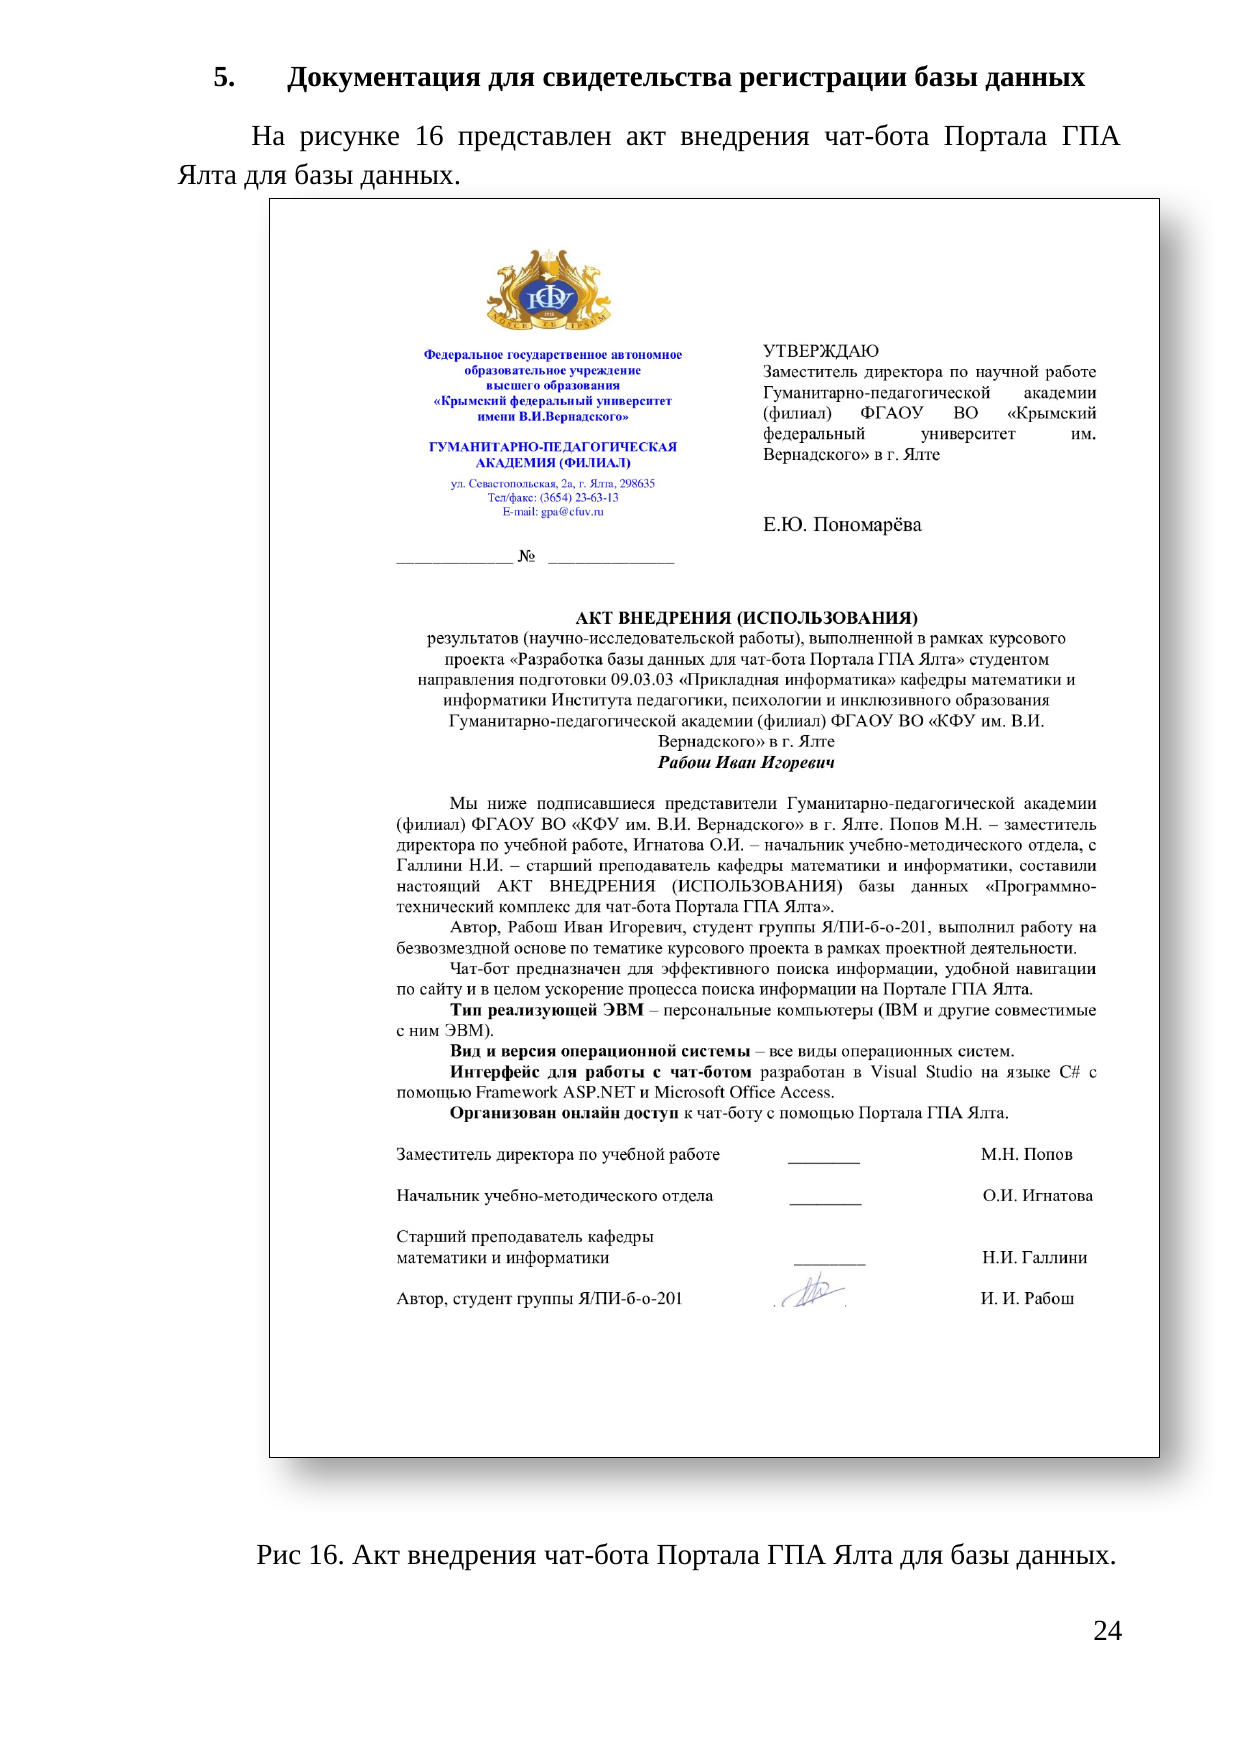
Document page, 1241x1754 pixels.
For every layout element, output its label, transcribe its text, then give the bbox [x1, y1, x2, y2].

text На рисунке 16 представлен акт внедрения чат-бота Портала ГПА Ялта для базы данных. [177, 118, 1122, 191]
text Рис 16. Акт внедрения чат-бота Портала ГПА Ялта для базы данных. [177, 1537, 1122, 1571]
list Документация для свидетельства регистрации базы данных [177, 59, 1122, 93]
picture [270, 199, 1159, 1457]
